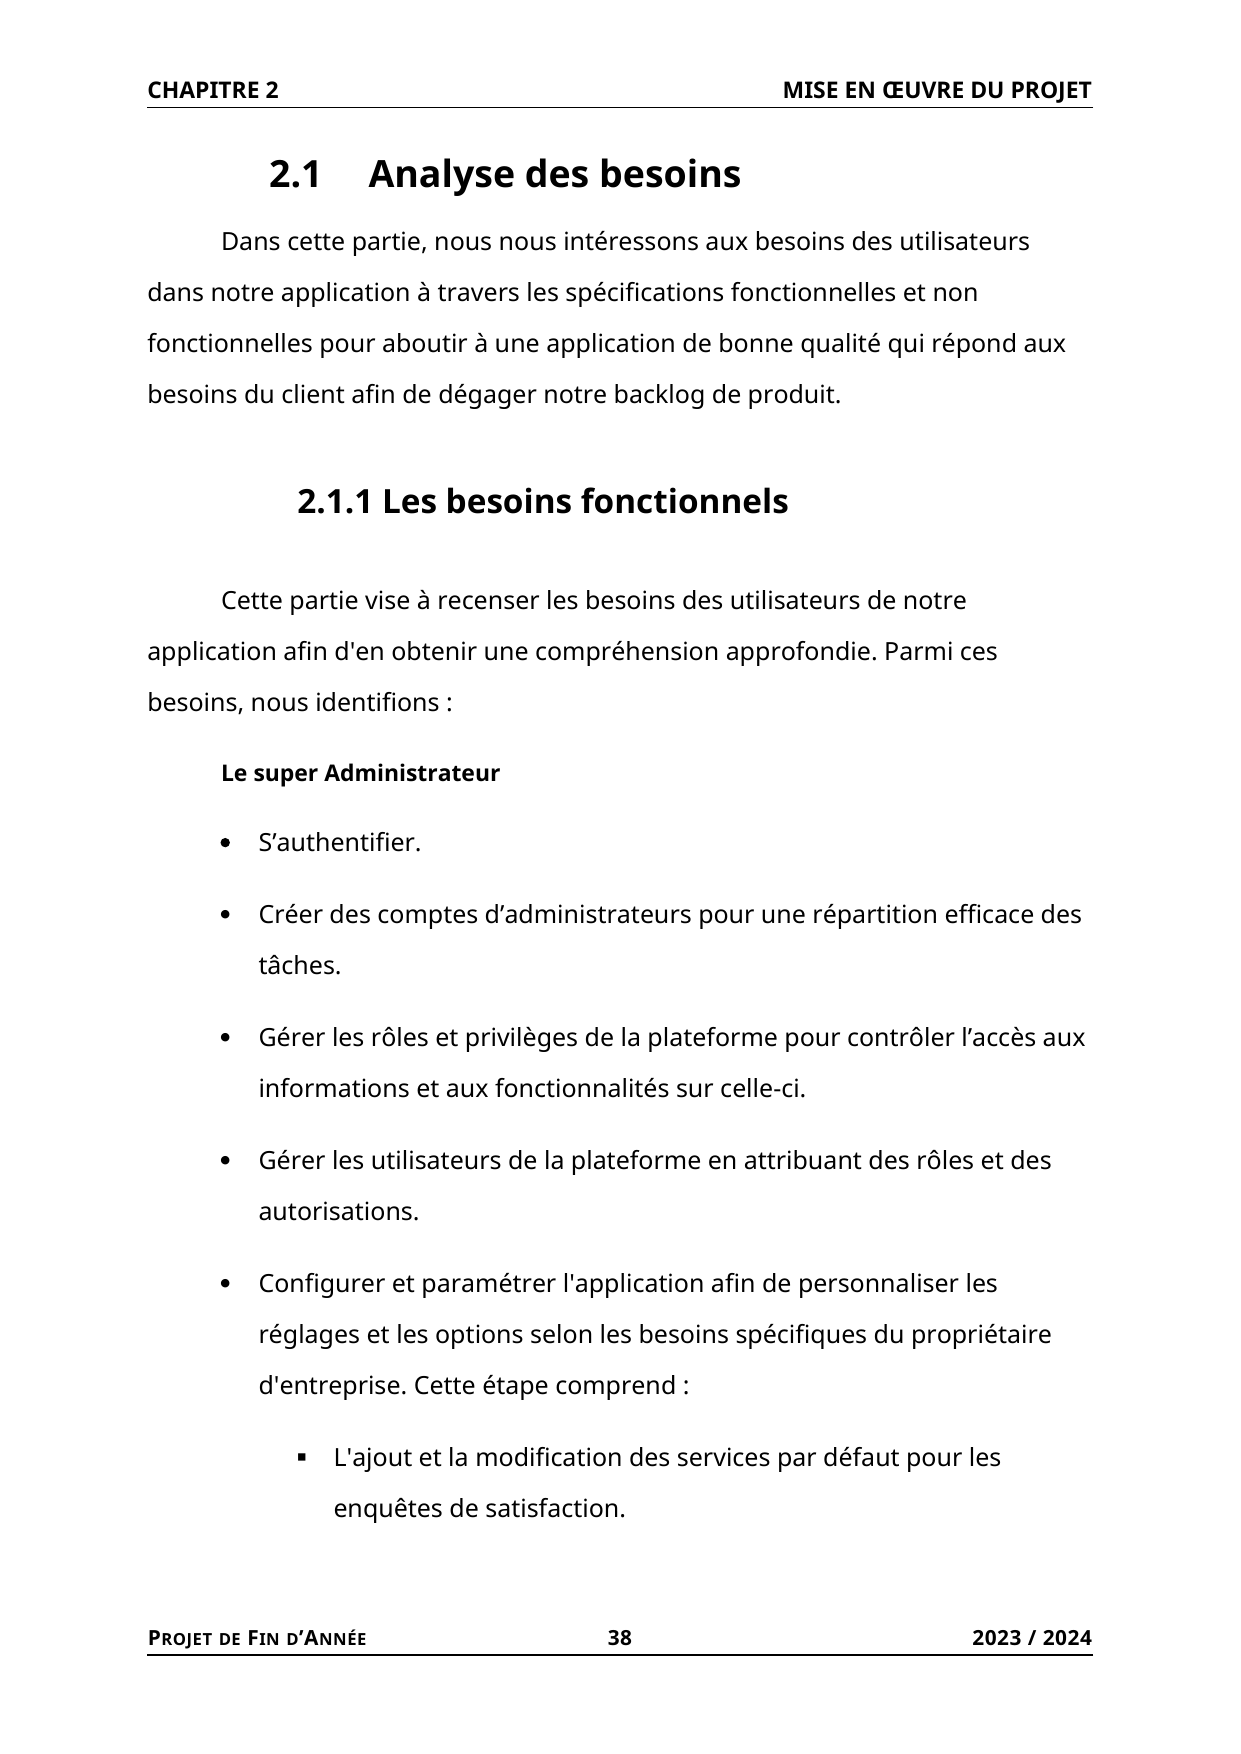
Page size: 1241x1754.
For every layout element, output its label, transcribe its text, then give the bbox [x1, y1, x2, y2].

text Dans cette partie, nous nous intéressons aux besoins des utilisateurs dans notre application à travers les spécifications fonctionnelles et non fonctionnelles pour aboutir à une application de bonne qualité qui répond aux besoins du client afin de dégager notre backlog de produit. [147, 223, 1093, 411]
list Gérer les rôles et privilèges de la plateforme pour contrôler l’accès aux informations et aux fonctionnalités sur celle-ci. [221, 1019, 1093, 1104]
text Le super Administrateur [147, 757, 1093, 788]
list Gérer les utilisateurs de la plateforme en attribuant des rôles et des autorisations. [221, 1142, 1093, 1227]
list Configurer et paramétrer l'application afin de personnaliser les réglages et les options selon les besoins spécifiques du propriétaire d'entreprise. Cette étape comprend : [221, 1265, 1093, 1401]
subtitle 2.1.1 Les besoins fonctionnels [297, 478, 1093, 523]
list Créer des comptes d’administrateurs pour une répartition efficace des tâches. [221, 896, 1093, 982]
list L'ajout et la modification des services par défaut pour les enquêtes de satisfaction. [296, 1439, 1093, 1524]
list S’authentifier. [221, 824, 1093, 859]
subtitle Analyse des besoins [269, 147, 1093, 198]
text Cette partie vise à recenser les besoins des utilisateurs de notre application afin d'en obtenir une compréhension approfondie. Parmi ces besoins, nous identifions : [147, 583, 1093, 719]
